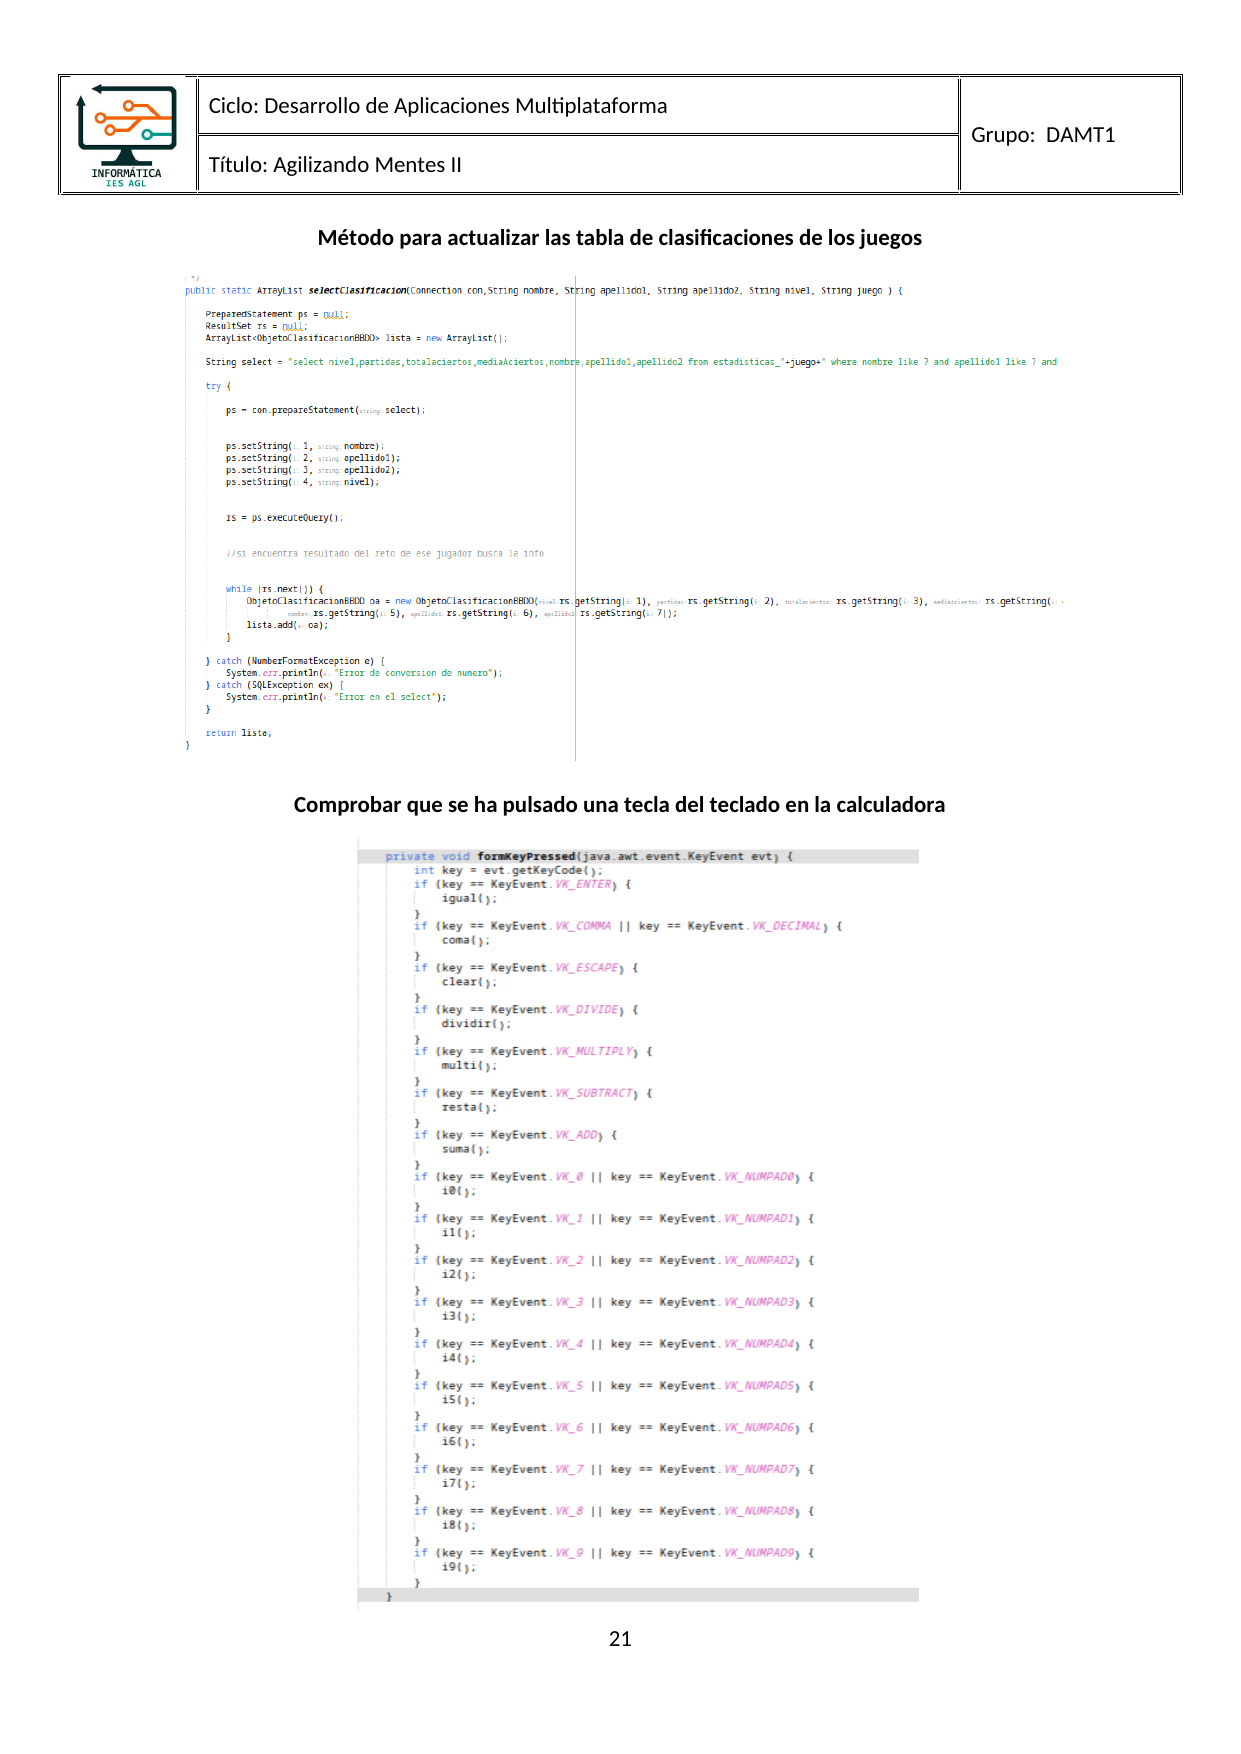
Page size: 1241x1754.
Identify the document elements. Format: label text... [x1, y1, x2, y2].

picture [70, 76, 186, 192]
text Comprobar que se ha pulsado una tecla del teclado en la calculadora [177, 761, 1063, 818]
picture [177, 276, 1063, 761]
picture [345, 838, 919, 1610]
text Método para actualizar las tabla de clasificaciones de los juegos [177, 223, 1063, 251]
